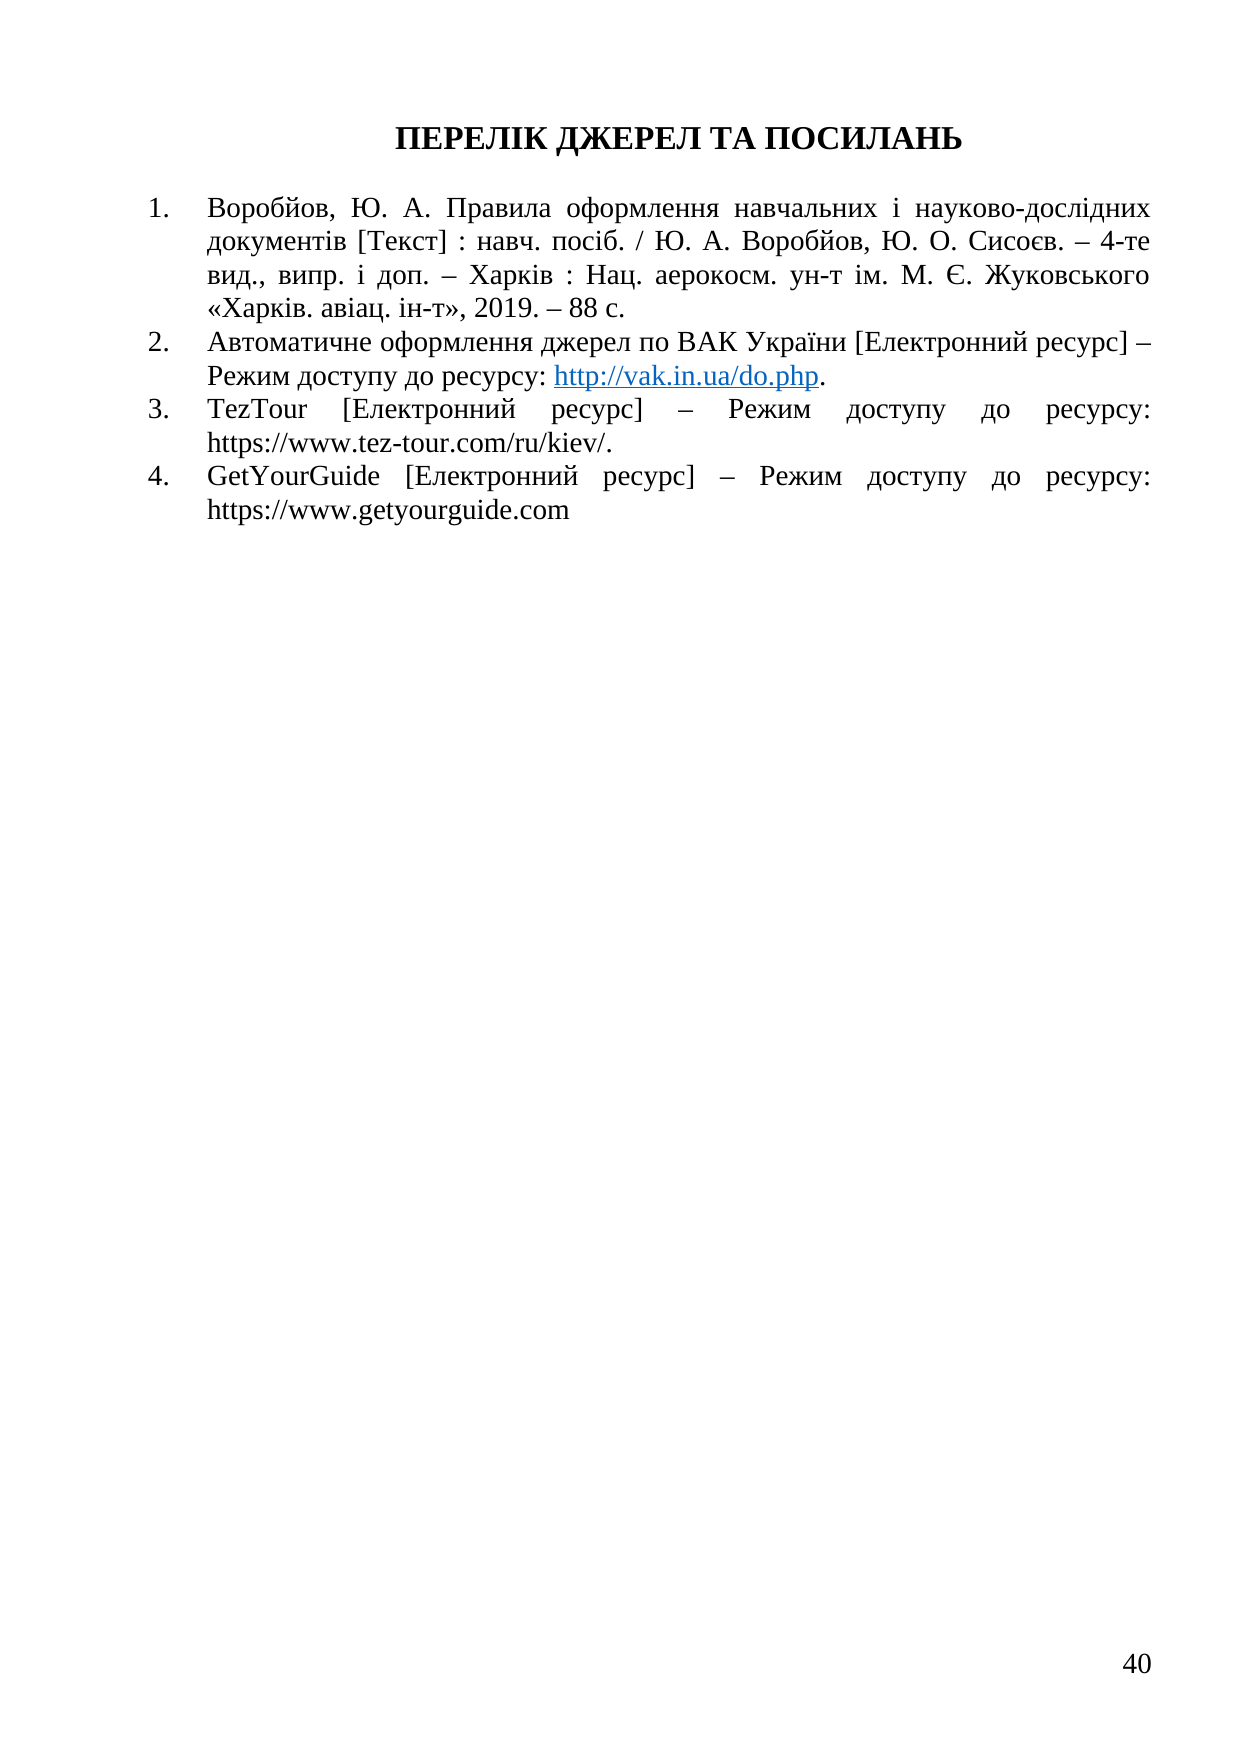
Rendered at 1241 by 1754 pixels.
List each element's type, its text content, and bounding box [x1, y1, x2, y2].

subtitle ПЕРЕЛІК ДЖЕРЕЛ ТА ПОСИЛАНЬ [207, 118, 1152, 156]
list GetYourGuide [Електронний ресурс] – Режим доступу до ресурсу: https://www.getyourguide.com [148, 458, 1152, 525]
list TezTour [Електронний ресурс] – Режим доступу до ресурсу: https://www.tez-tour.com/ru/kiev/. [148, 391, 1152, 458]
list Воробйов, Ю. А. Правила оформлення навчальних і науково-дослідних документів [Текст] : навч. посіб. / Ю. А. Воробйов, Ю. О. Сисоєв. – 4-те вид., випр. і доп. – Харків : Нац. аерокосм. ун-т ім. М. Є. Жуковського «Харків. авіац. ін-т», 2019. – 88 с. [148, 190, 1152, 324]
list Автоматичне оформлення джерел по ВАК України [Електронний ресурс] – Режим доступу до ресурсу: http://vak.in.ua/do.php. [148, 324, 1152, 391]
